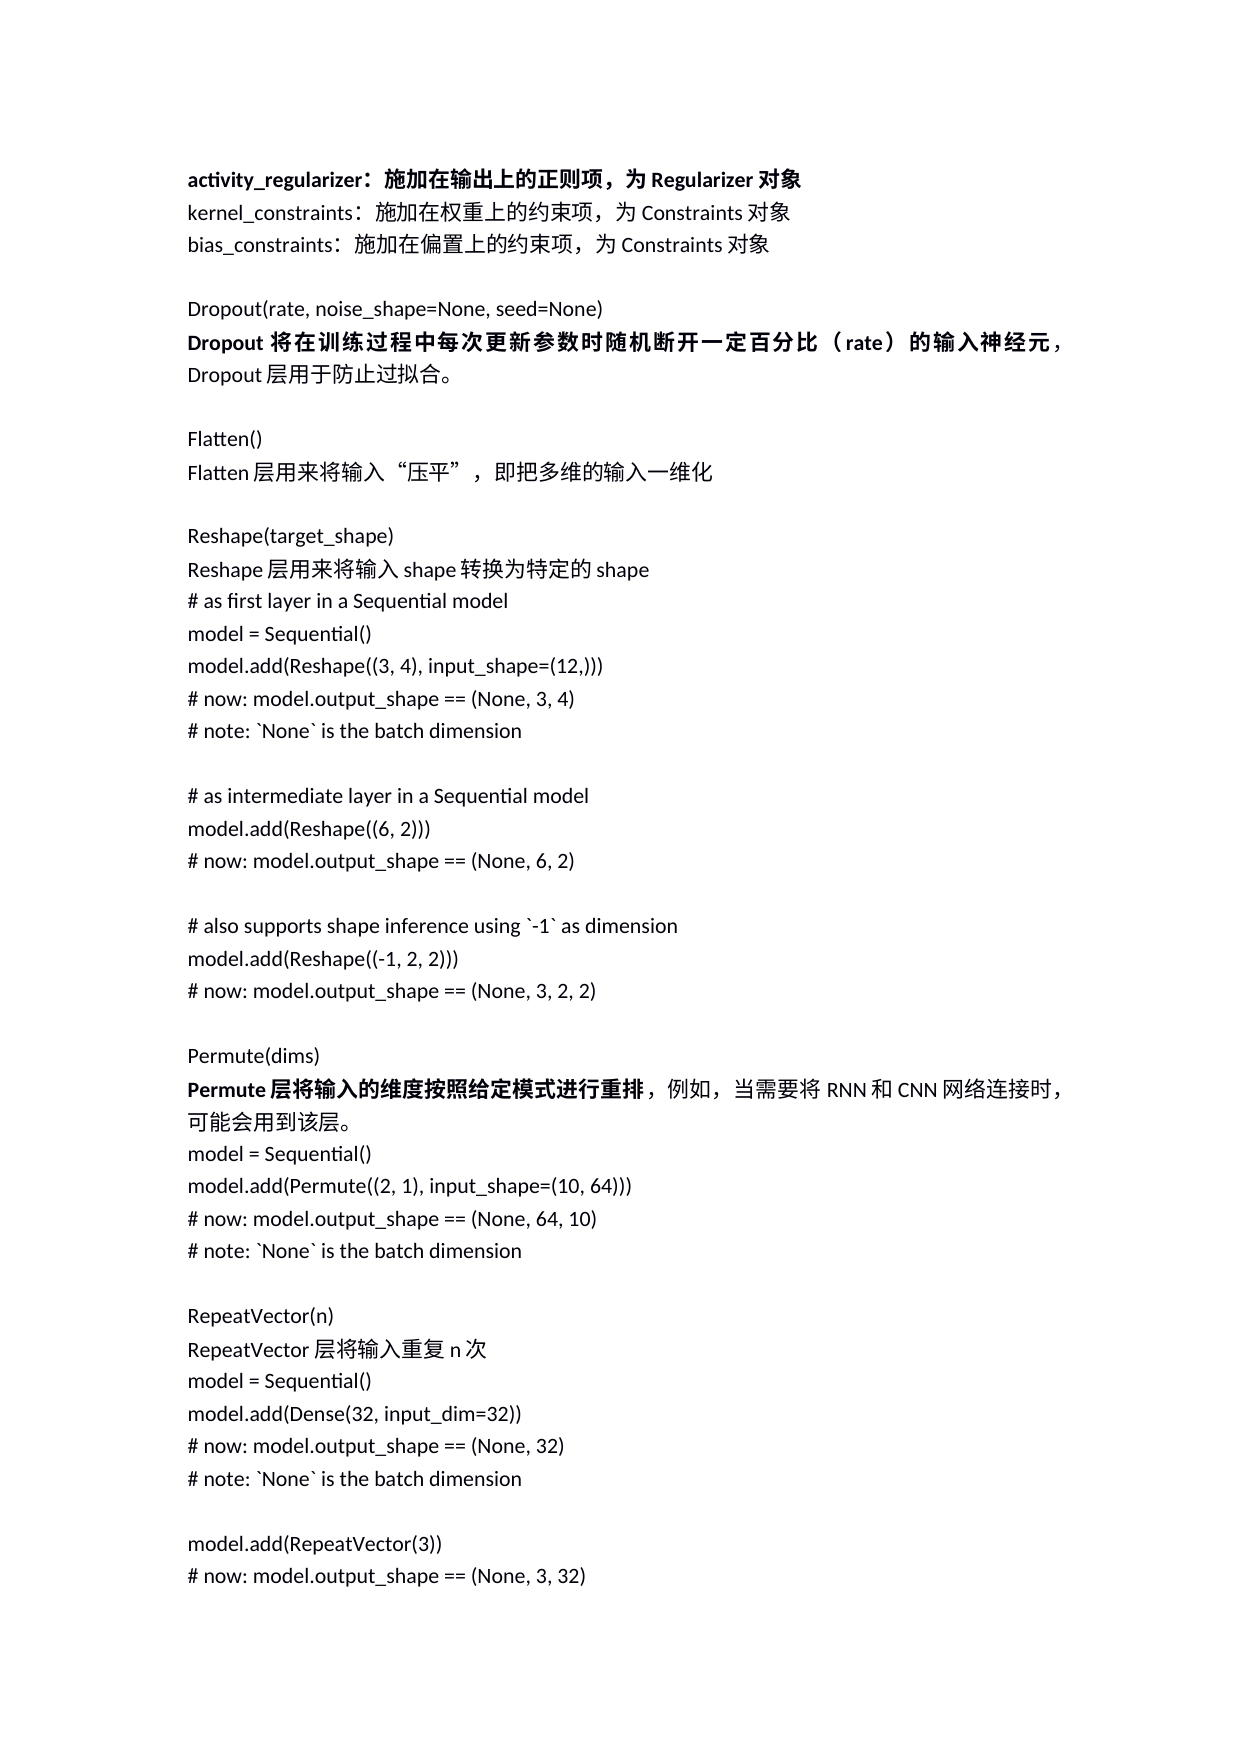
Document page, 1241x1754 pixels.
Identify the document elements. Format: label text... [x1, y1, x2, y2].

text bias_constraints：施加在偏置上的约束项，为Constraints对象 [187, 227, 1053, 259]
text # now: model.output_shape == (None, 3, 4) [187, 682, 1053, 714]
text # note: `None` is the batch dimension [187, 1462, 1053, 1494]
text Flatten() [187, 422, 1053, 454]
text model = Sequential() [187, 1137, 1053, 1169]
text model.add(Reshape((-1, 2, 2))) [187, 942, 1053, 974]
text Dropout将在训练过程中每次更新参数时随机断开一定百分比（rate）的输入神经元，Dropout层用于防止过拟合。 [187, 324, 1053, 389]
text activity_regularizer：施加在输出上的正则项，为Regularizer对象 [187, 162, 1053, 194]
text Reshape(target_shape) [187, 519, 1053, 552]
text Flatten层用来将输入“压平”，即把多维的输入一维化 [187, 454, 1053, 487]
text model.add(Reshape((3, 4), input_shape=(12,))) [187, 649, 1053, 682]
text # note: `None` is the batch dimension [187, 1234, 1053, 1267]
text # as intermediate layer in a Sequential model [187, 779, 1053, 812]
text model.add(RepeatVector(3)) [187, 1527, 1053, 1559]
text Permute(dims) [187, 1039, 1053, 1072]
text model.add(Permute((2, 1), input_shape=(10, 64))) [187, 1169, 1053, 1202]
text model.add(Reshape((6, 2))) [187, 812, 1053, 844]
text # note: `None` is the batch dimension [187, 714, 1053, 747]
text RepeatVector层将输入重复n次 [187, 1332, 1053, 1364]
text model = Sequential() [187, 617, 1053, 649]
text model = Sequential() [187, 1364, 1053, 1397]
text # now: model.output_shape == (None, 6, 2) [187, 844, 1053, 877]
text # now: model.output_shape == (None, 64, 10) [187, 1202, 1053, 1234]
text RepeatVector(n) [187, 1299, 1053, 1332]
text # now: model.output_shape == (None, 3, 32) [187, 1559, 1053, 1592]
text model.add(Dense(32, input_dim=32)) [187, 1397, 1053, 1429]
text # now: model.output_shape == (None, 32) [187, 1429, 1053, 1462]
text Permute层将输入的维度按照给定模式进行重排，例如，当需要将RNN和CNN网络连接时，可能会用到该层。 [187, 1072, 1053, 1137]
text # also supports shape inference using `-1` as dimension [187, 909, 1053, 942]
text Reshape层用来将输入shape转换为特定的shape [187, 552, 1053, 584]
text # as first layer in a Sequential model [187, 584, 1053, 617]
text kernel_constraints：施加在权重上的约束项，为Constraints对象 [187, 194, 1053, 227]
text # now: model.output_shape == (None, 3, 2, 2) [187, 974, 1053, 1007]
text Dropout(rate, noise_shape=None, seed=None) [187, 292, 1053, 324]
